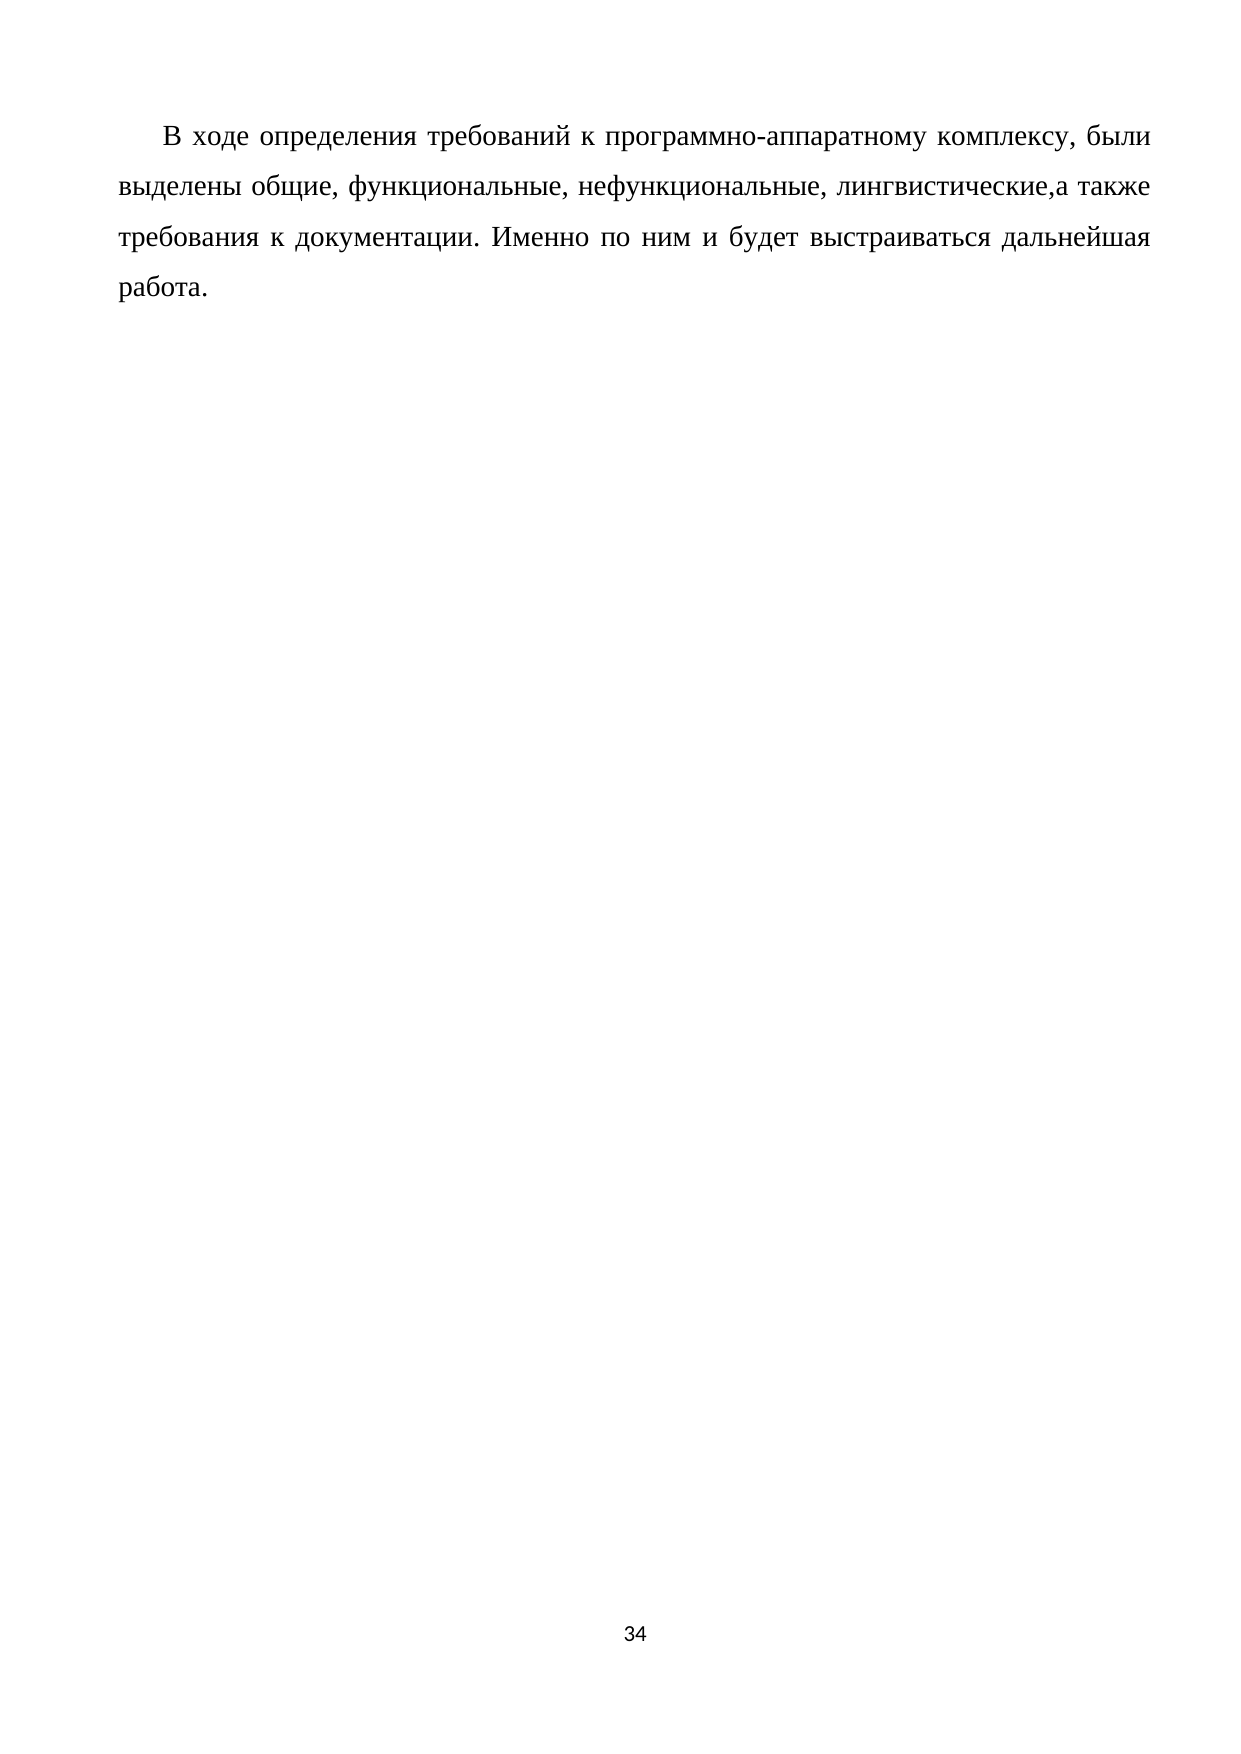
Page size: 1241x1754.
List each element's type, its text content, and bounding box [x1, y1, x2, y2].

text В ходе определения требований к программно-аппаратному комплексу, были выделены общие, функциональные, нефункциональные, лингвистические,а также требования к документации. Именно по ним и будет выстраиваться дальнейшая работа. [118, 118, 1152, 303]
